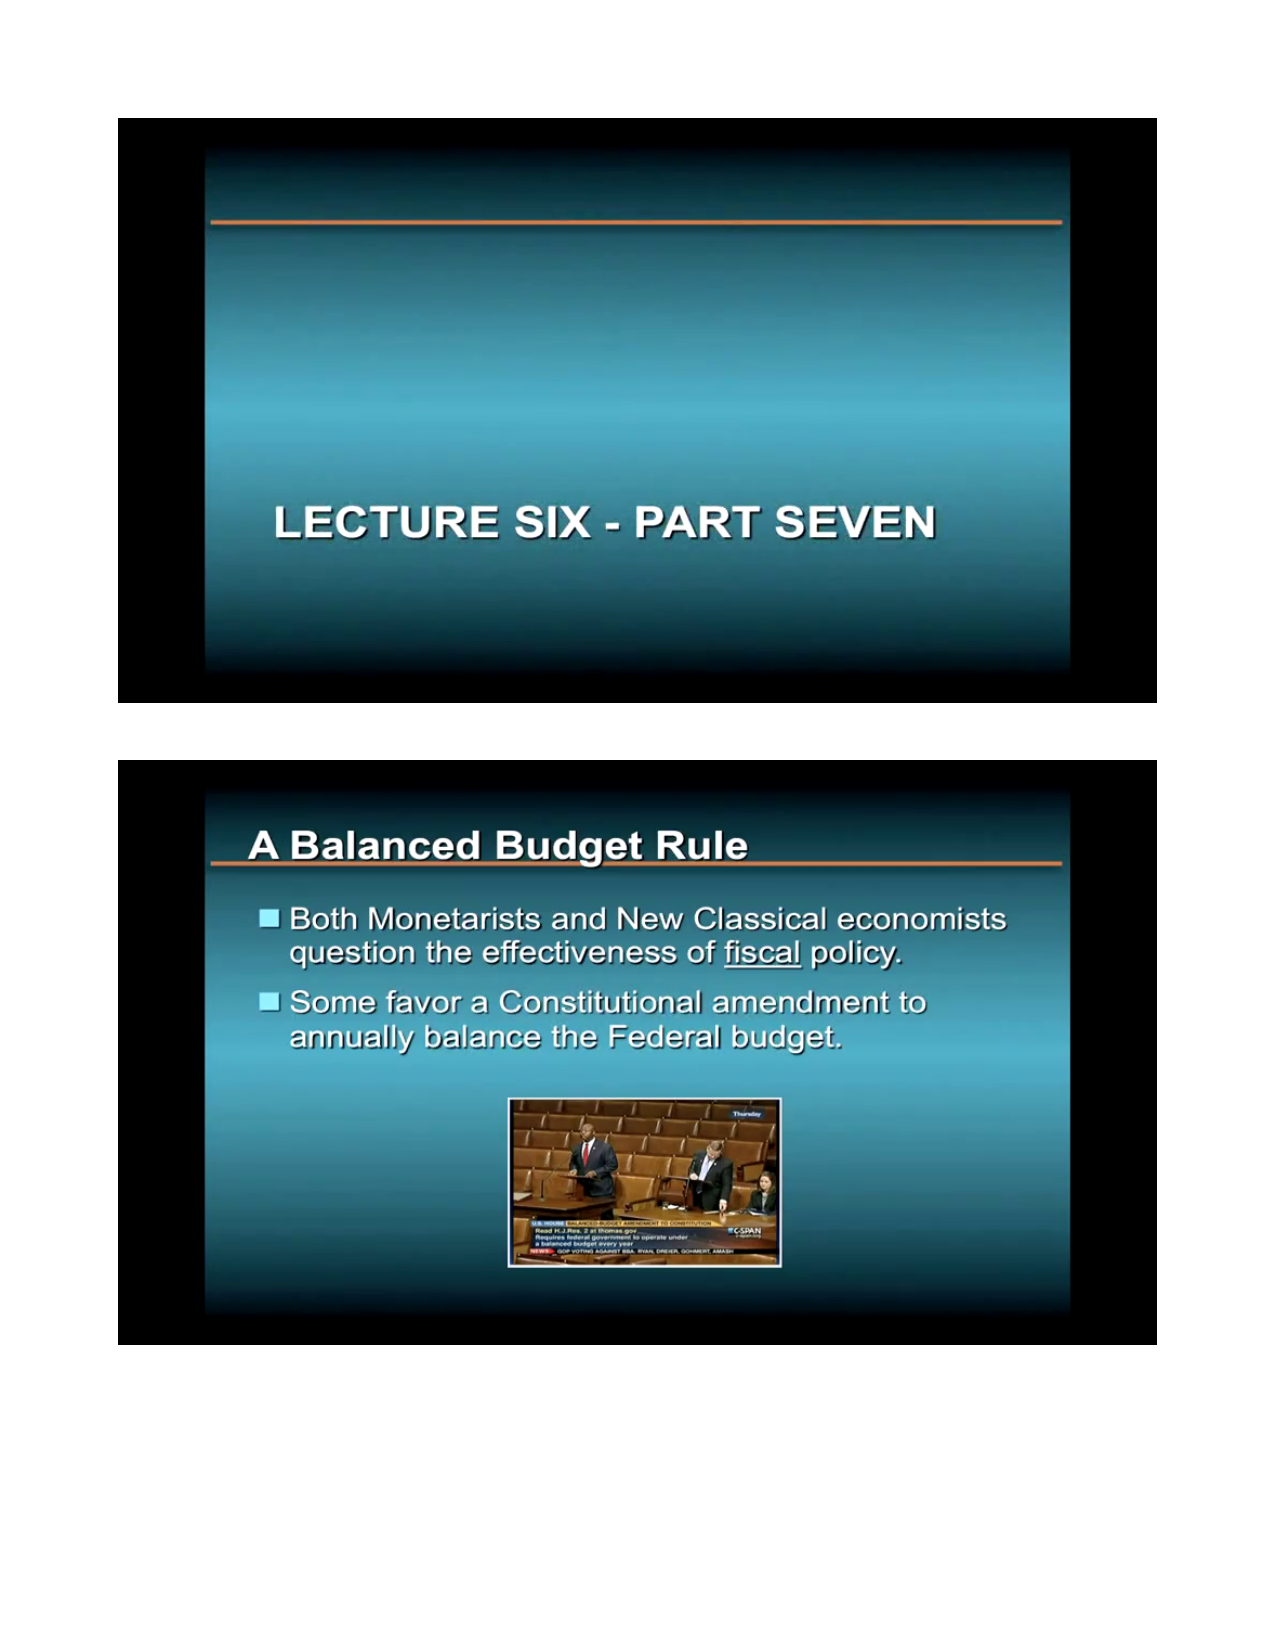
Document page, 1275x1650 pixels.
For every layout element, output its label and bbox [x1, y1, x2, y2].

picture [118, 118, 1157, 703]
picture [118, 760, 1157, 1345]
